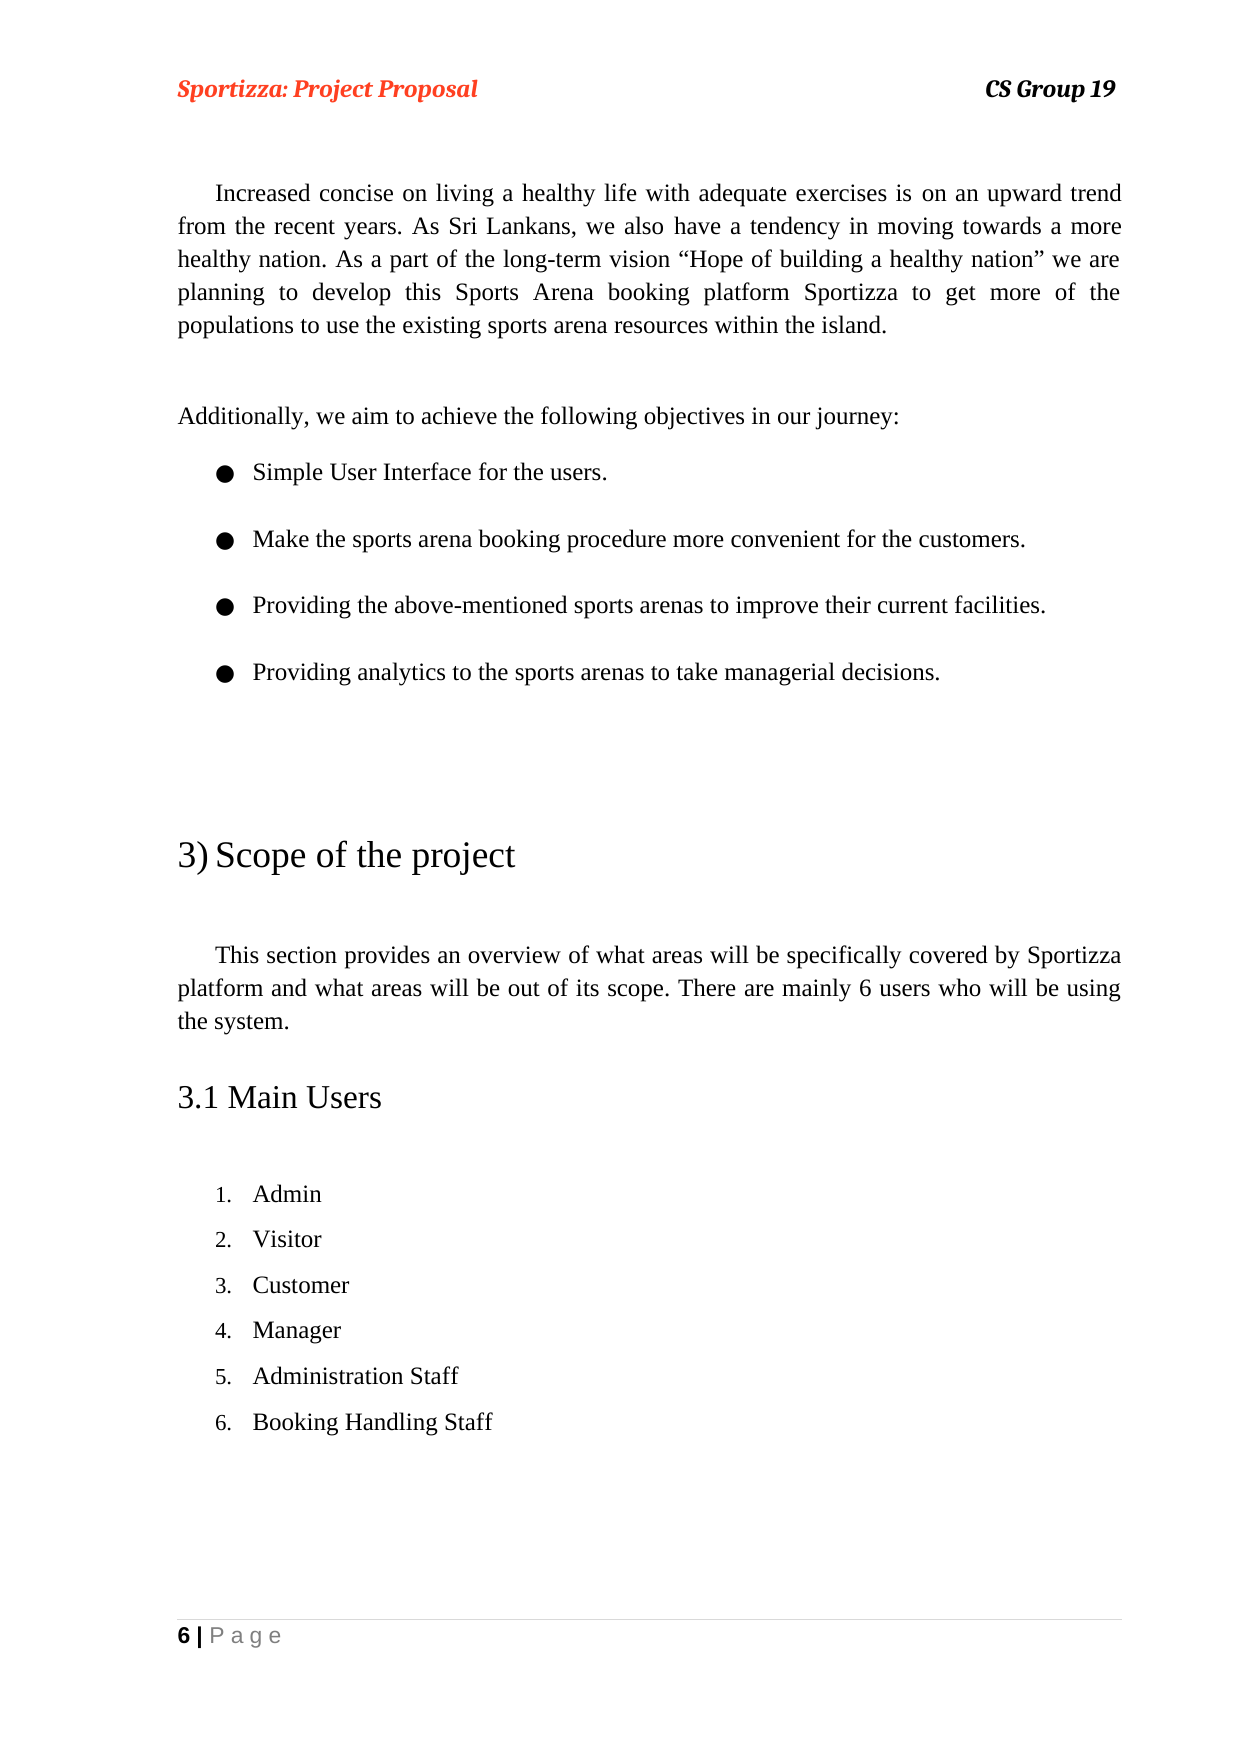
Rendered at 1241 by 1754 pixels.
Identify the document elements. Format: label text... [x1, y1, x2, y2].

list Manager [215, 1316, 1122, 1344]
list Customer [215, 1270, 1122, 1299]
list Administration Staff [215, 1361, 1122, 1390]
text Additionally, we aim to achieve the following objectives in our journey: [177, 401, 1122, 430]
list Simple User Interface for the users. [215, 447, 1122, 494]
subtitle Scope of the project [177, 833, 1122, 876]
list Admin [215, 1179, 1122, 1208]
text Increased concise on living a healthy life with adequate exercises is on an upward trend from the recent years. As Sri Lankans, we also have a tendency in moving towards a more healthy nation. As a part of the long-term vision “Hope of building a healthy nation” we are planning to develop this Sports Arena booking platform Sportizza to get more of the populations to use the existing sports arena resources within the island. [177, 178, 1122, 339]
subtitle 3.1 Main Users [177, 1077, 1122, 1115]
list Providing the above-mentioned sports arenas to improve their current facilities. [215, 579, 1122, 627]
text This section provides an overview of what areas will be specifically covered by Sportizza platform and what areas will be out of its scope. There are mainly 6 users who will be using the system. [177, 940, 1122, 1035]
list Visitor [215, 1224, 1122, 1253]
list Providing analytics to the sports arenas to take managerial decisions. [215, 646, 1122, 693]
list Make the sports arena booking procedure more convenient for the customers. [215, 513, 1122, 560]
list Booking Handling Staff [215, 1407, 1122, 1435]
